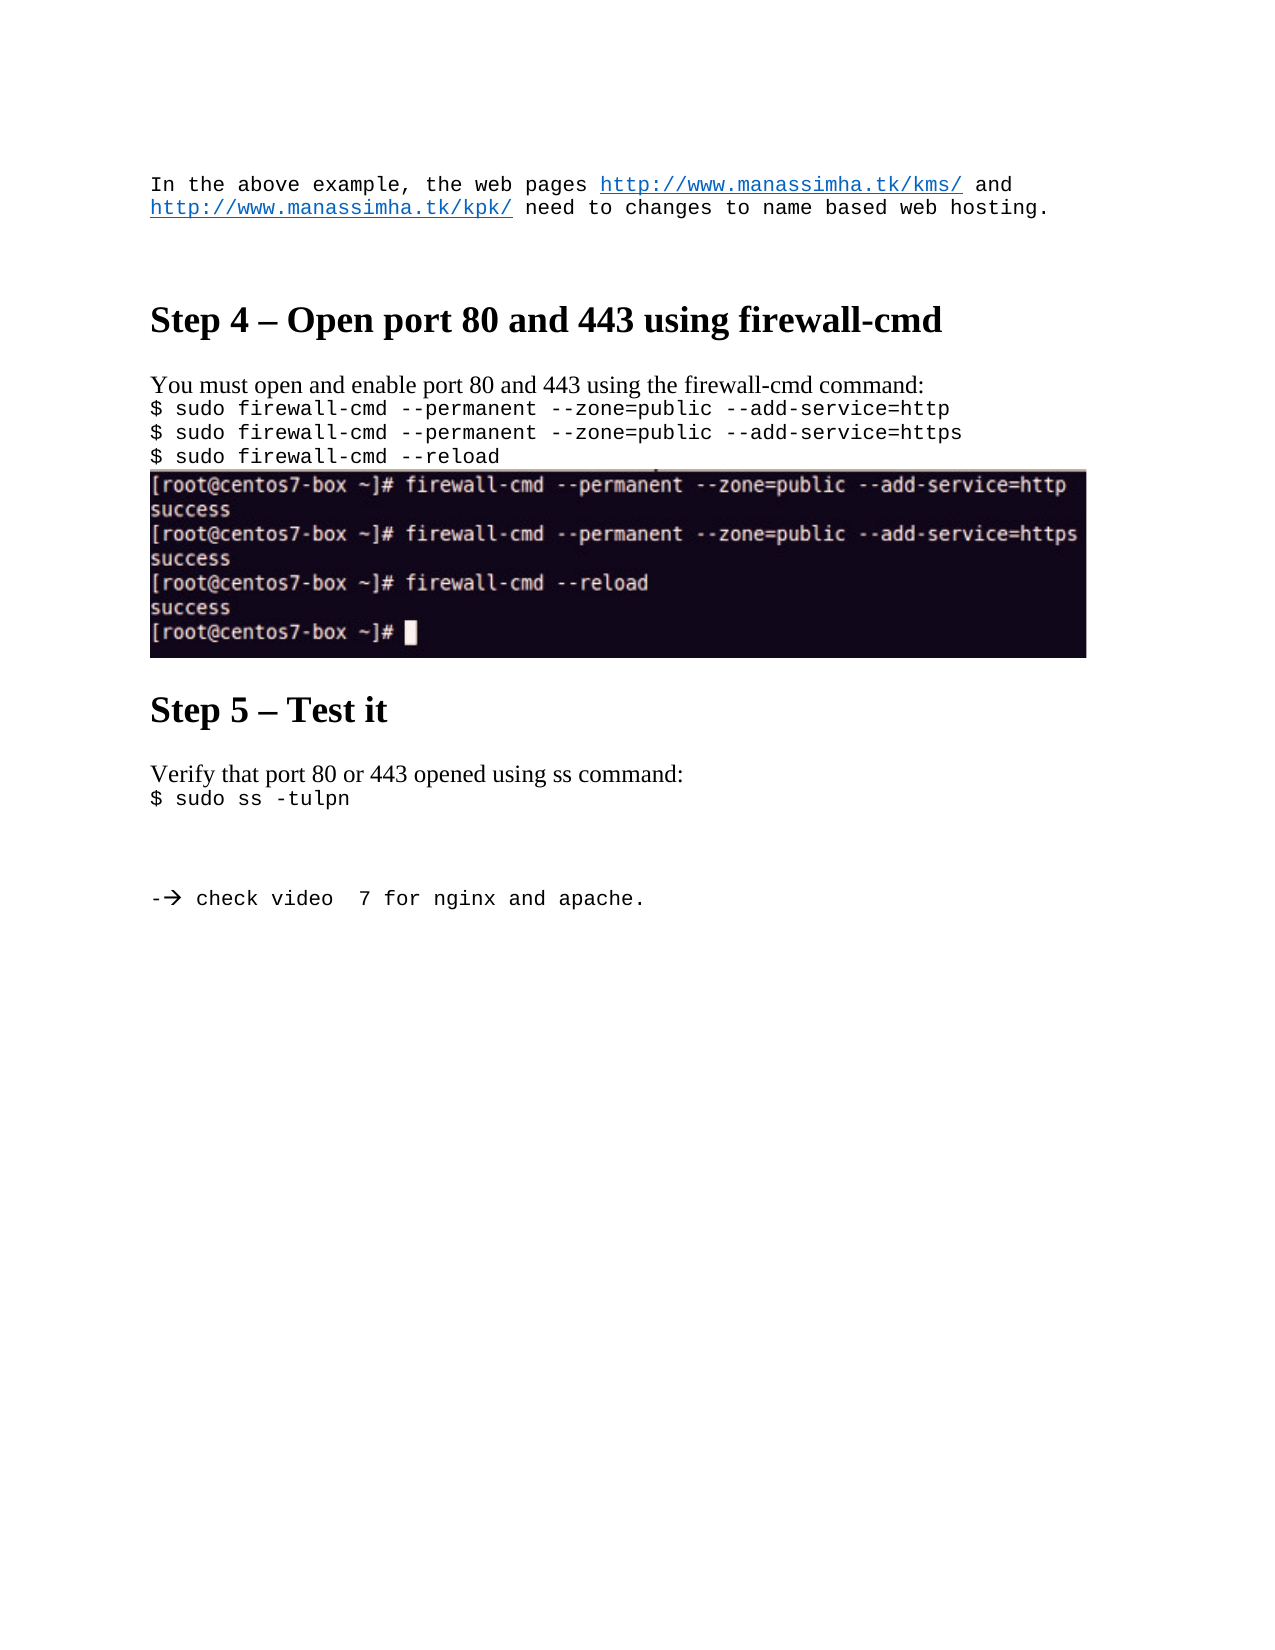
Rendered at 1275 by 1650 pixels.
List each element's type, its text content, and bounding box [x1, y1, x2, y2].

text In the above example, the web pages http://www.manassimha.tk/kms/ and http://www.manassimha.tk/kpk/ need to changes to name based web hosting. [150, 174, 1125, 221]
text Step 5 – Test it [150, 687, 1125, 730]
text - check video 7 for nginx and apache. [150, 888, 1125, 912]
text Step 4 – Open port 80 and 443 using firewall-cmd [150, 297, 1125, 341]
text Verify that port 80 or 443 opened using ss command: $ sudo ss -tulpn [150, 759, 1125, 812]
picture [150, 469, 1087, 658]
